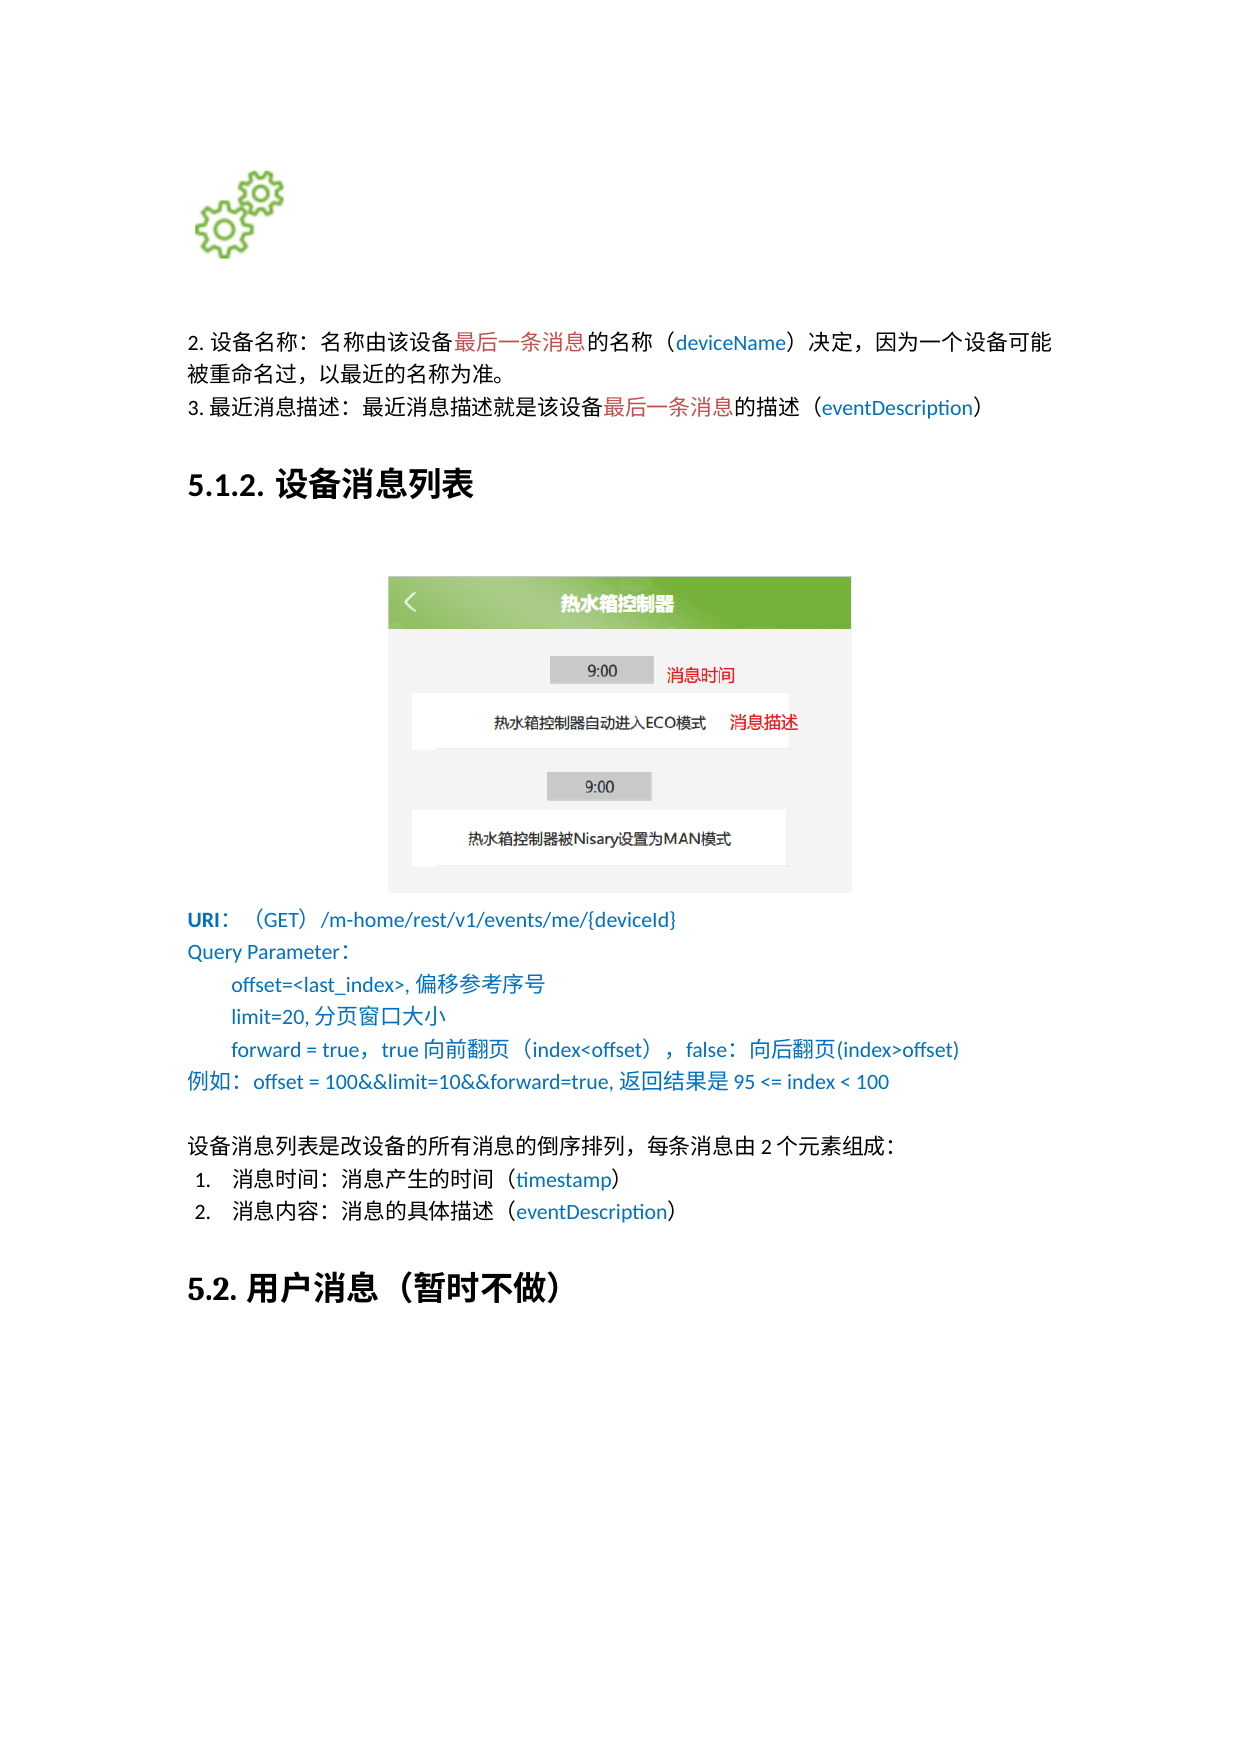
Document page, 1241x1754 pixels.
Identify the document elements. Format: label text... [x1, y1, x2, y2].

list 消息内容：消息的具体描述（eventDescription） [194, 1194, 1053, 1226]
text 2. 设备名称：名称由该设备最后一条消息的名称（deviceName）决定，因为一个设备可能被重命名过，以最近的名称为准。 [187, 324, 1053, 389]
subtitle 设备消息列表 [187, 449, 1053, 514]
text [187, 162, 1053, 292]
text limit=20, 分页窗口大小 [231, 999, 1053, 1031]
text URI：（GET）/m-home/rest/v1/events/me/{deviceId} [187, 901, 1053, 934]
text 3. 最近消息描述：最近消息描述就是该设备最后一条消息的描述（eventDescription） [187, 389, 1053, 422]
picture [187, 162, 298, 263]
text 例如：offset = 100&&limit=10&&forward=true, 返回结果是95 <= index < 100 [187, 1064, 1053, 1096]
text forward = true，true向前翻页（index<offset），false：向后翻页(index>offset) [231, 1031, 1053, 1064]
subtitle 用户消息（暂时不做） [187, 1253, 1053, 1318]
text 设备消息列表是改设备的所有消息的倒序排列，每条消息由2个元素组成： [187, 1129, 1053, 1161]
text offset=<last_index>, 偏移参考序号 [187, 966, 1053, 999]
text Query Parameter： [187, 934, 1053, 966]
list 消息时间：消息产生的时间（timestamp） [194, 1161, 1053, 1194]
picture [388, 576, 852, 893]
